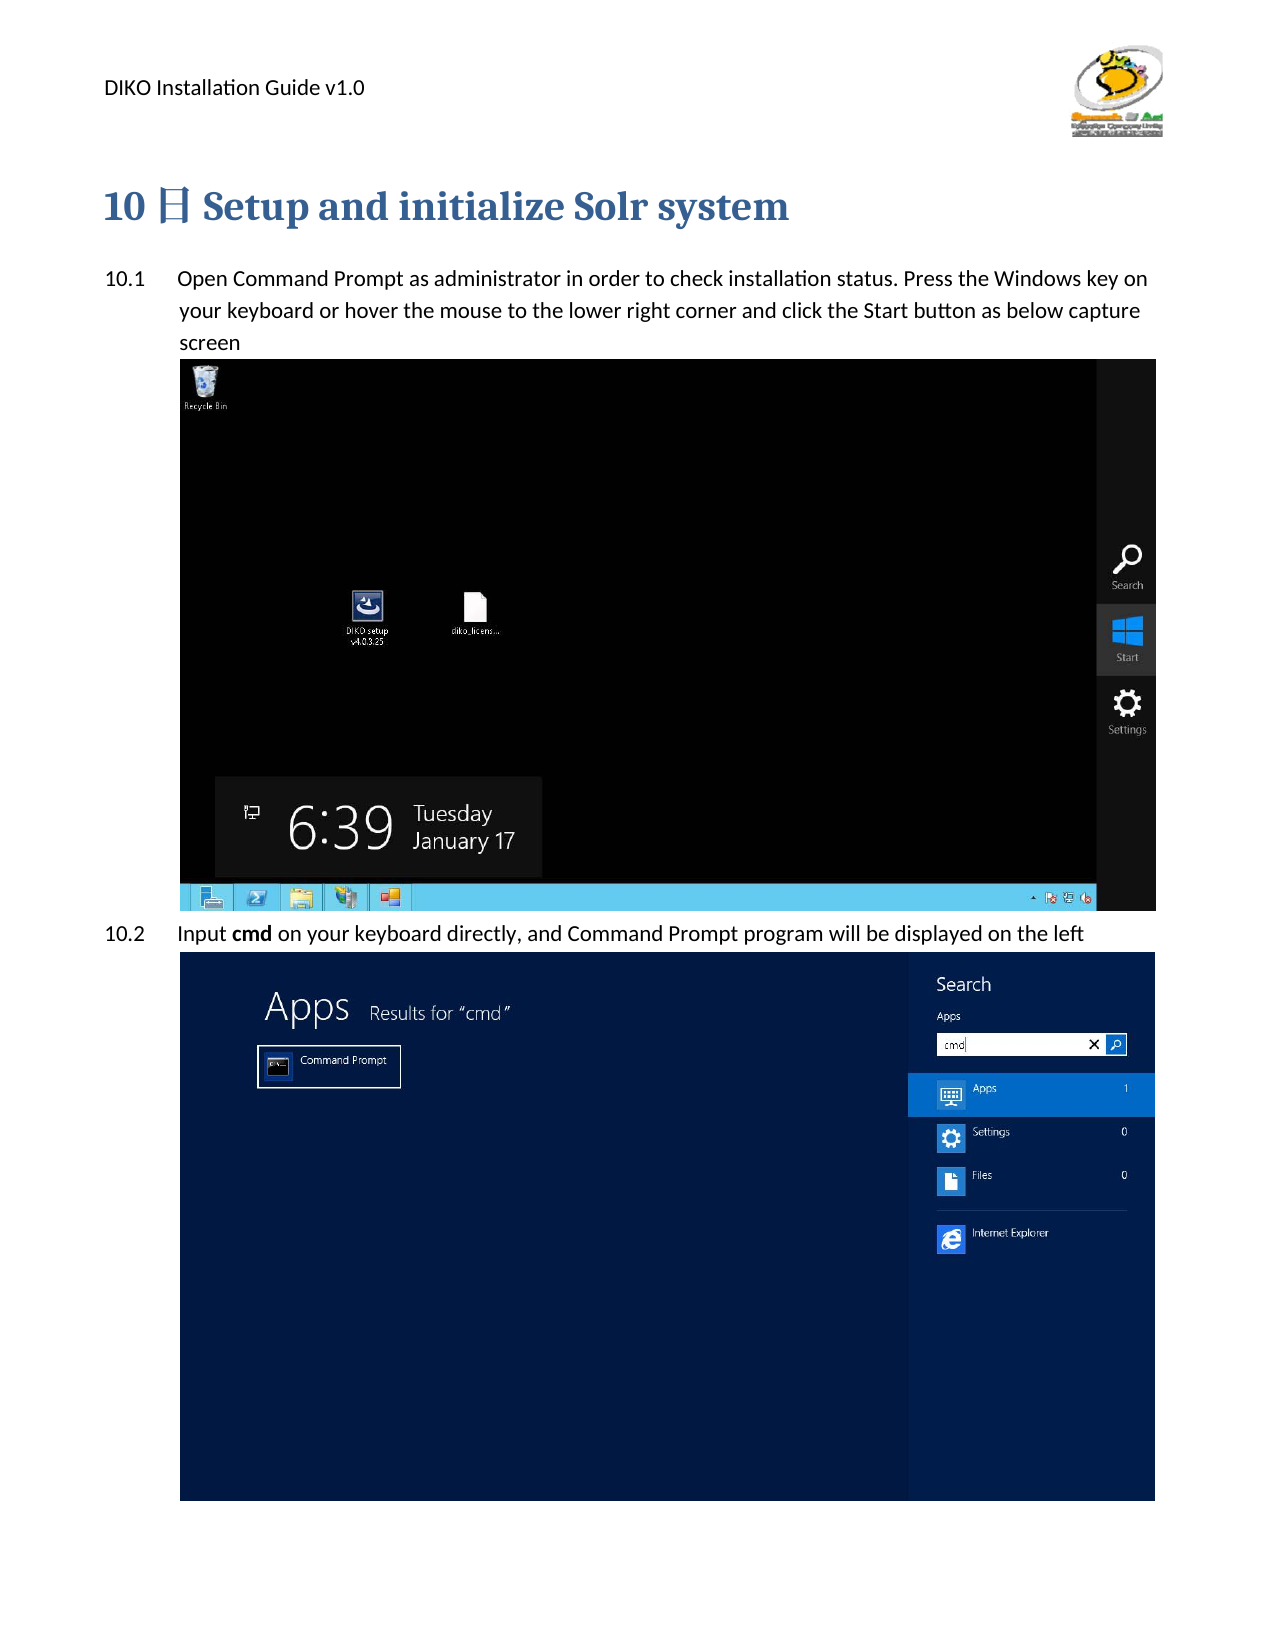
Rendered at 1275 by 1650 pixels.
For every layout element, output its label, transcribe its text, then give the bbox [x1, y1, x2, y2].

text 10日Setup and initialize Solr system [104, 172, 1158, 232]
picture [180, 359, 1156, 911]
text 10.2 Input cmd on your keyboard directly, and Command Prompt program will be displayed on the left [104, 919, 1158, 947]
text DIKO Installation Guide v1.0 [104, 73, 1158, 101]
text 10.1 Open Command Prompt as administrator in order to check installation status. Press the Windows key on your keyboard or hover the mouse to the lower right corner and click the Start button as below capture screen [104, 264, 1158, 357]
picture [180, 952, 1155, 1501]
picture [1068, 42, 1163, 137]
